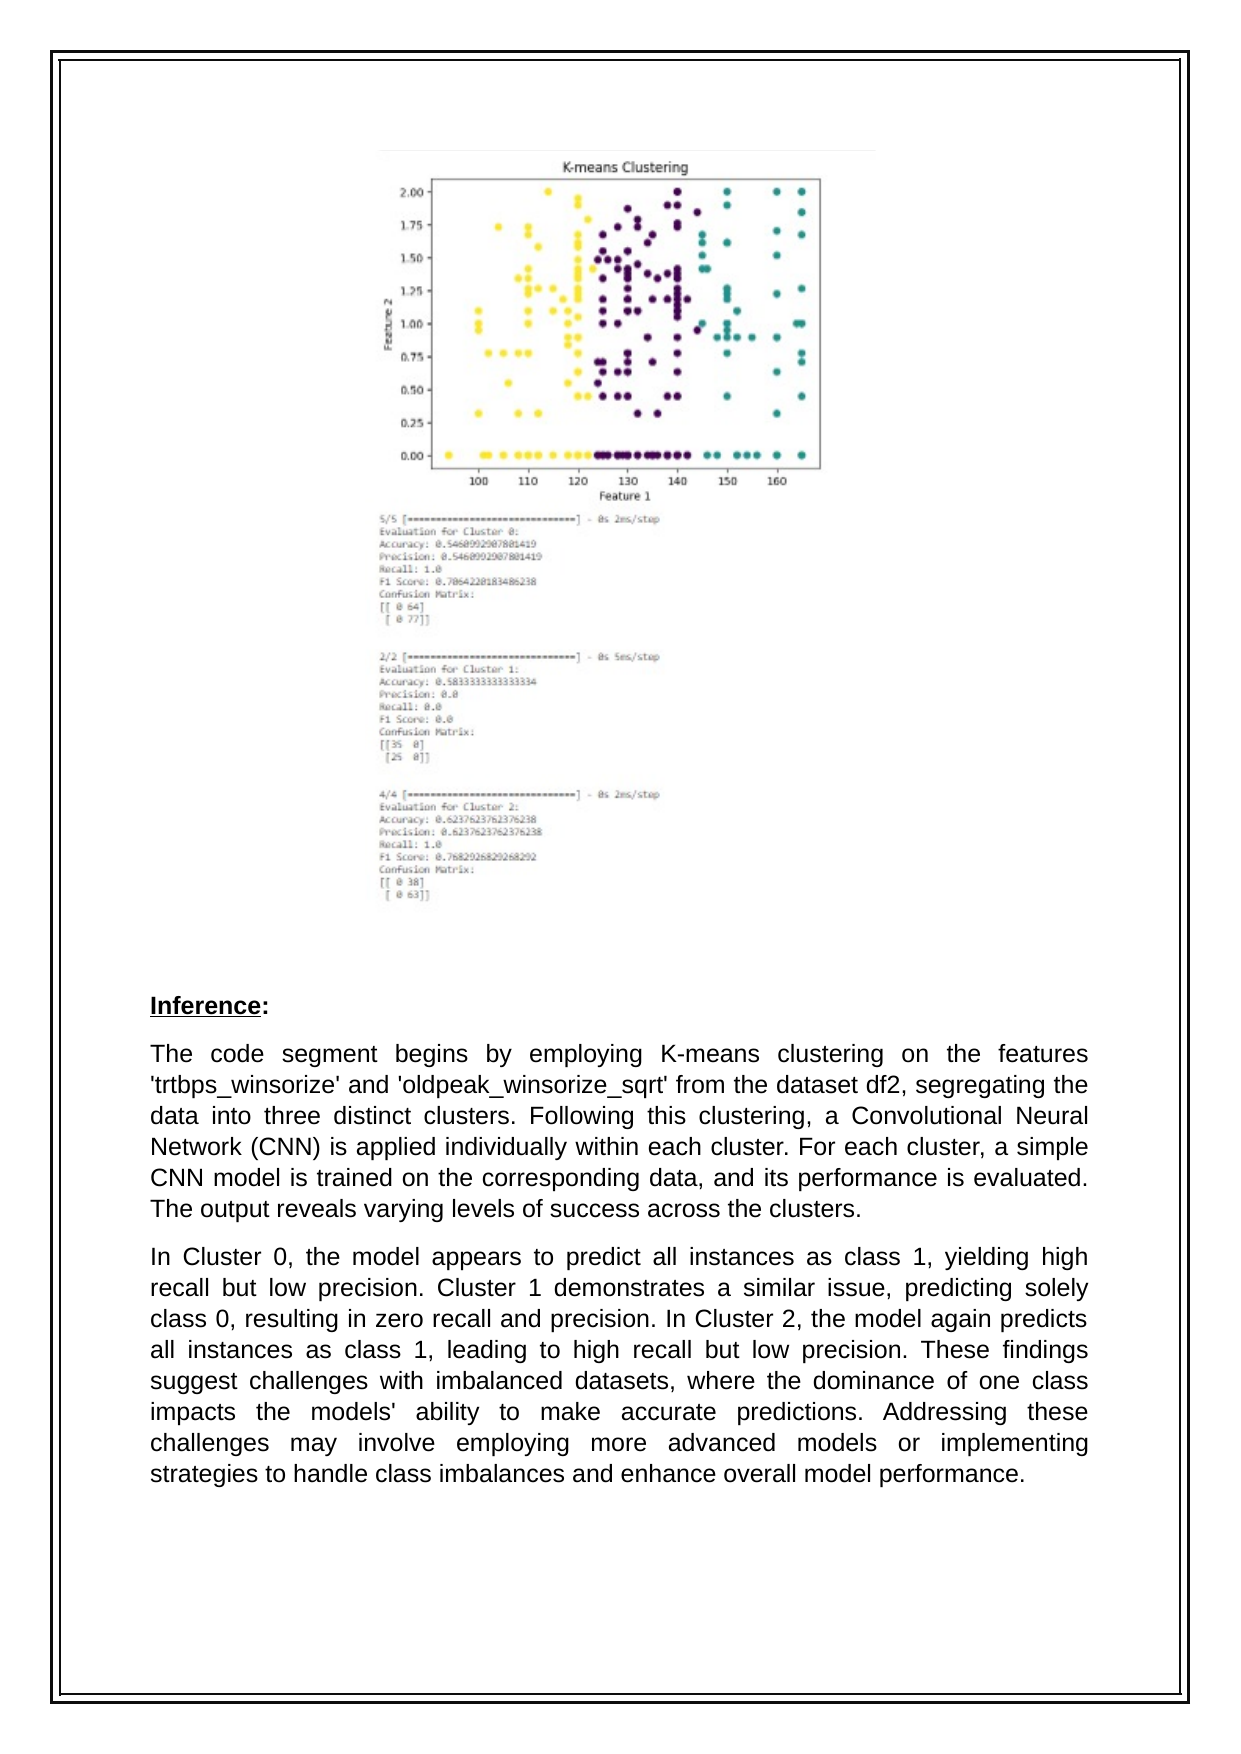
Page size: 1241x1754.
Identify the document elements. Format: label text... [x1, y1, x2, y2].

text The code segment begins by employing K-means clustering on the features 'trtbps_winsorize' and 'oldpeak_winsorize_sqrt' from the dataset df2, segregating the data into three distinct clusters. Following this clustering, a Convolutional Neural Network (CNN) is applied individually within each cluster. For each cluster, a simple CNN model is trained on the corresponding data, and its performance is evaluated. The output reveals varying levels of success across the clusters. [150, 1039, 1090, 1223]
text Inference: [150, 991, 1090, 1020]
text In Cluster 0, the model appears to predict all instances as class 1, yielding high recall but low precision. Cluster 1 demonstrates a similar issue, predicting solely class 0, resulting in zero recall and precision. In Cluster 2, the model again predicts all instances as class 1, leading to high recall but low precision. These findings suggest challenges with imbalanced datasets, where the dominance of one class impacts the models' ability to make accurate predictions. Addressing these challenges may involve employing more advanced models or implementing strategies to handle class imbalances and enhance overall model performance. [150, 1242, 1090, 1488]
picture [364, 150, 876, 914]
